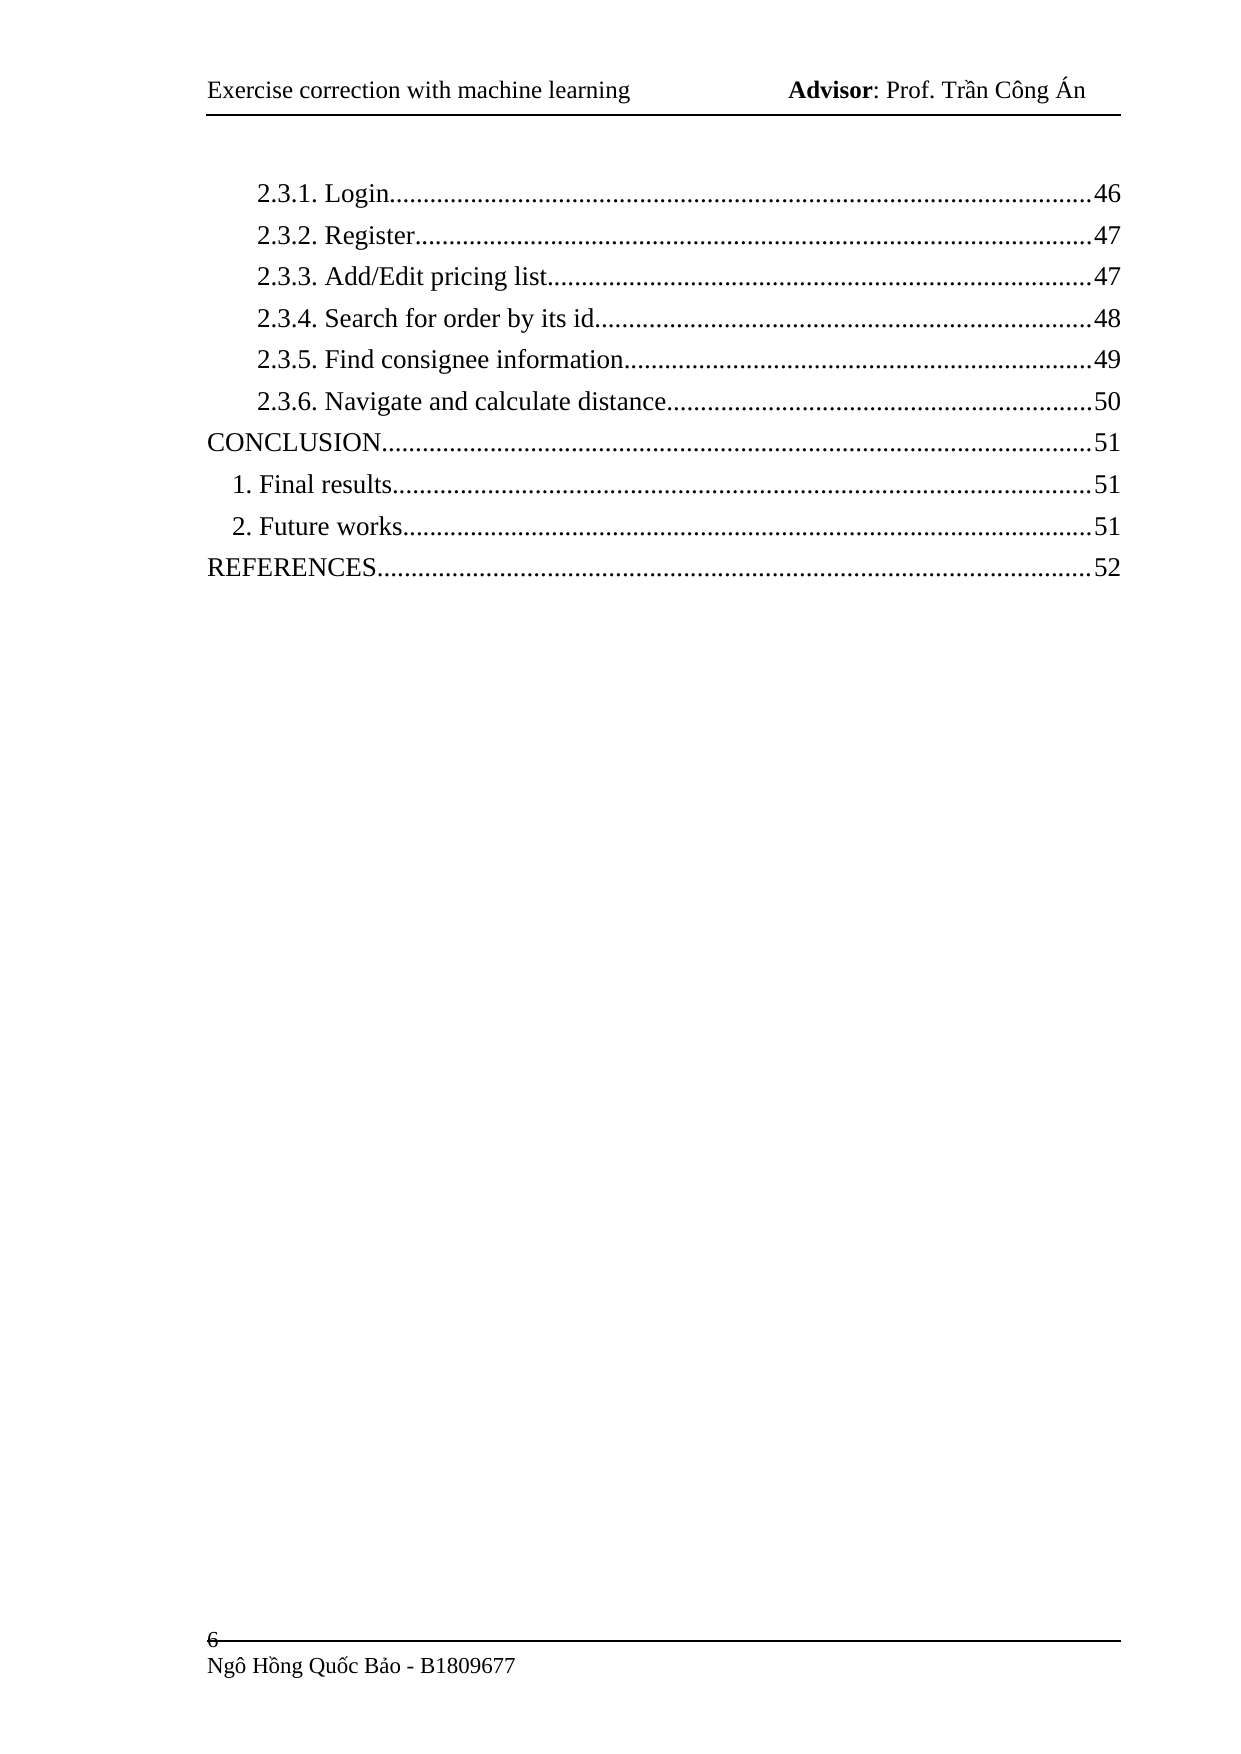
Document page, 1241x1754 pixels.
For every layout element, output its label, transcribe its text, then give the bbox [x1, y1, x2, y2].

text REFERENCES 52 [207, 551, 1122, 582]
text 2.3.3. Add/Edit pricing list 47 [257, 260, 1122, 291]
text 2.3.4. Search for order by its id 48 [257, 302, 1122, 333]
text 2.3.6. Navigate and calculate distance 50 [257, 385, 1122, 416]
text 2. Future works 51 [232, 510, 1122, 541]
text 2.3.1. Login 46 [257, 177, 1122, 208]
text 2.3.2. Register 47 [257, 219, 1122, 250]
text CONCLUSION 51 [207, 427, 1122, 458]
text 2.3.5. Find consignee information 49 [257, 343, 1122, 374]
text 1. Final results 51 [232, 468, 1122, 499]
